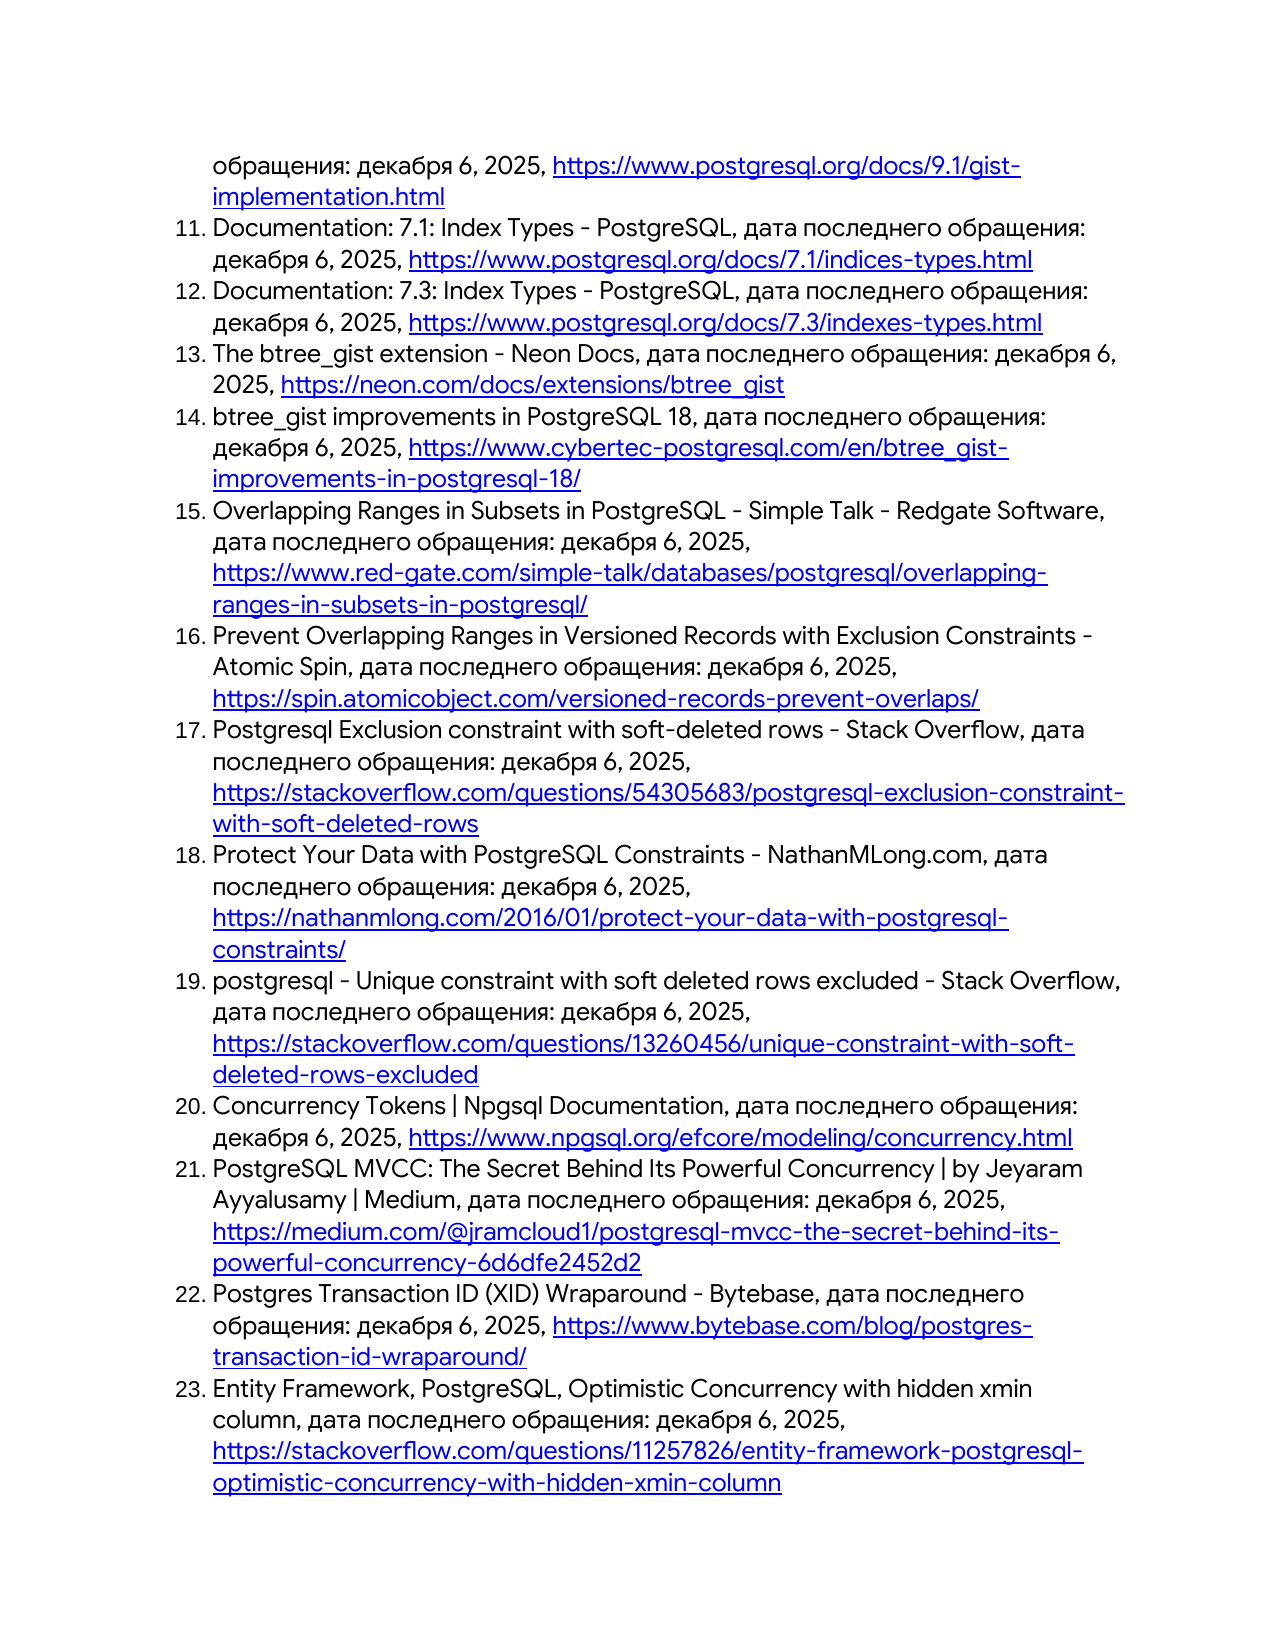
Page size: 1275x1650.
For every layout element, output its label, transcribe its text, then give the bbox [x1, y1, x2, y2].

list postgresql - Unique constraint with soft deleted rows excluded - Stack Overflow, дата последнего обращения: декабря 6, 2025, https://stackoverflow.com/questions/13260456/unique-constraint-with-soft-deleted-rows-excluded [175, 965, 1125, 1091]
list Documentation: 7.3: Index Types - PostgreSQL, дата последнего обращения: декабря 6, 2025, https://www.postgresql.org/docs/7.3/indexes-types.html [175, 275, 1125, 338]
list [175, 150, 1125, 213]
list The btree_gist extension - Neon Docs, дата последнего обращения: декабря 6, 2025, https://neon.com/docs/extensions/btree_gist [175, 338, 1125, 401]
list Postgresql Exclusion constraint with soft-deleted rows - Stack Overflow, дата последнего обращения: декабря 6, 2025, https://stackoverflow.com/questions/54305683/postgresql-exclusion-constraint-with-soft-deleted-rows [175, 714, 1125, 840]
list Postgres Transaction ID (XID) Wraparound - Bytebase, дата последнего обращения: декабря 6, 2025, https://www.bytebase.com/blog/postgres-transaction-id-wraparound/ [175, 1279, 1125, 1373]
list Protect Your Data with PostgreSQL Constraints - NathanMLong.com, дата последнего обращения: декабря 6, 2025, https://nathanmlong.com/2016/01/protect-your-data-with-postgresql-constraints/ [175, 840, 1125, 965]
list Concurrency Tokens | Npgsql Documentation, дата последнего обращения: декабря 6, 2025, https://www.npgsql.org/efcore/modeling/concurrency.html [175, 1091, 1125, 1153]
list Overlapping Ranges in Subsets in PostgreSQL - Simple Talk - Redgate Software, дата последнего обращения: декабря 6, 2025, https://www.red-gate.com/simple-talk/databases/postgresql/overlapping-ranges-in-subsets-in-postgresql/ [175, 495, 1125, 620]
list PostgreSQL MVCC: The Secret Behind Its Powerful Concurrency | by Jeyaram Ayyalusamy | Medium, дата последнего обращения: декабря 6, 2025, https://medium.com/@jramcloud1/postgresql-mvcc-the-secret-behind-its-powerful-concurrency-6d6dfe2452d2 [175, 1153, 1125, 1279]
list Documentation: 7.1: Index Types - PostgreSQL, дата последнего обращения: декабря 6, 2025, https://www.postgresql.org/docs/7.1/indices-types.html [175, 213, 1125, 275]
list Prevent Overlapping Ranges in Versioned Records with Exclusion Constraints - Atomic Spin, дата последнего обращения: декабря 6, 2025, https://spin.atomicobject.com/versioned-records-prevent-overlaps/ [175, 620, 1125, 714]
list Entity Framework, PostgreSQL, Optimistic Concurrency with hidden xmin column, дата последнего обращения: декабря 6, 2025, https://stackoverflow.com/questions/11257826/entity-framework-postgresql-optimistic-concurrency-with-hidden-xmin-column [175, 1373, 1125, 1498]
list btree_gist improvements in PostgreSQL 18, дата последнего обращения: декабря 6, 2025, https://www.cybertec-postgresql.com/en/btree_gist-improvements-in-postgresql-18/ [175, 401, 1125, 495]
